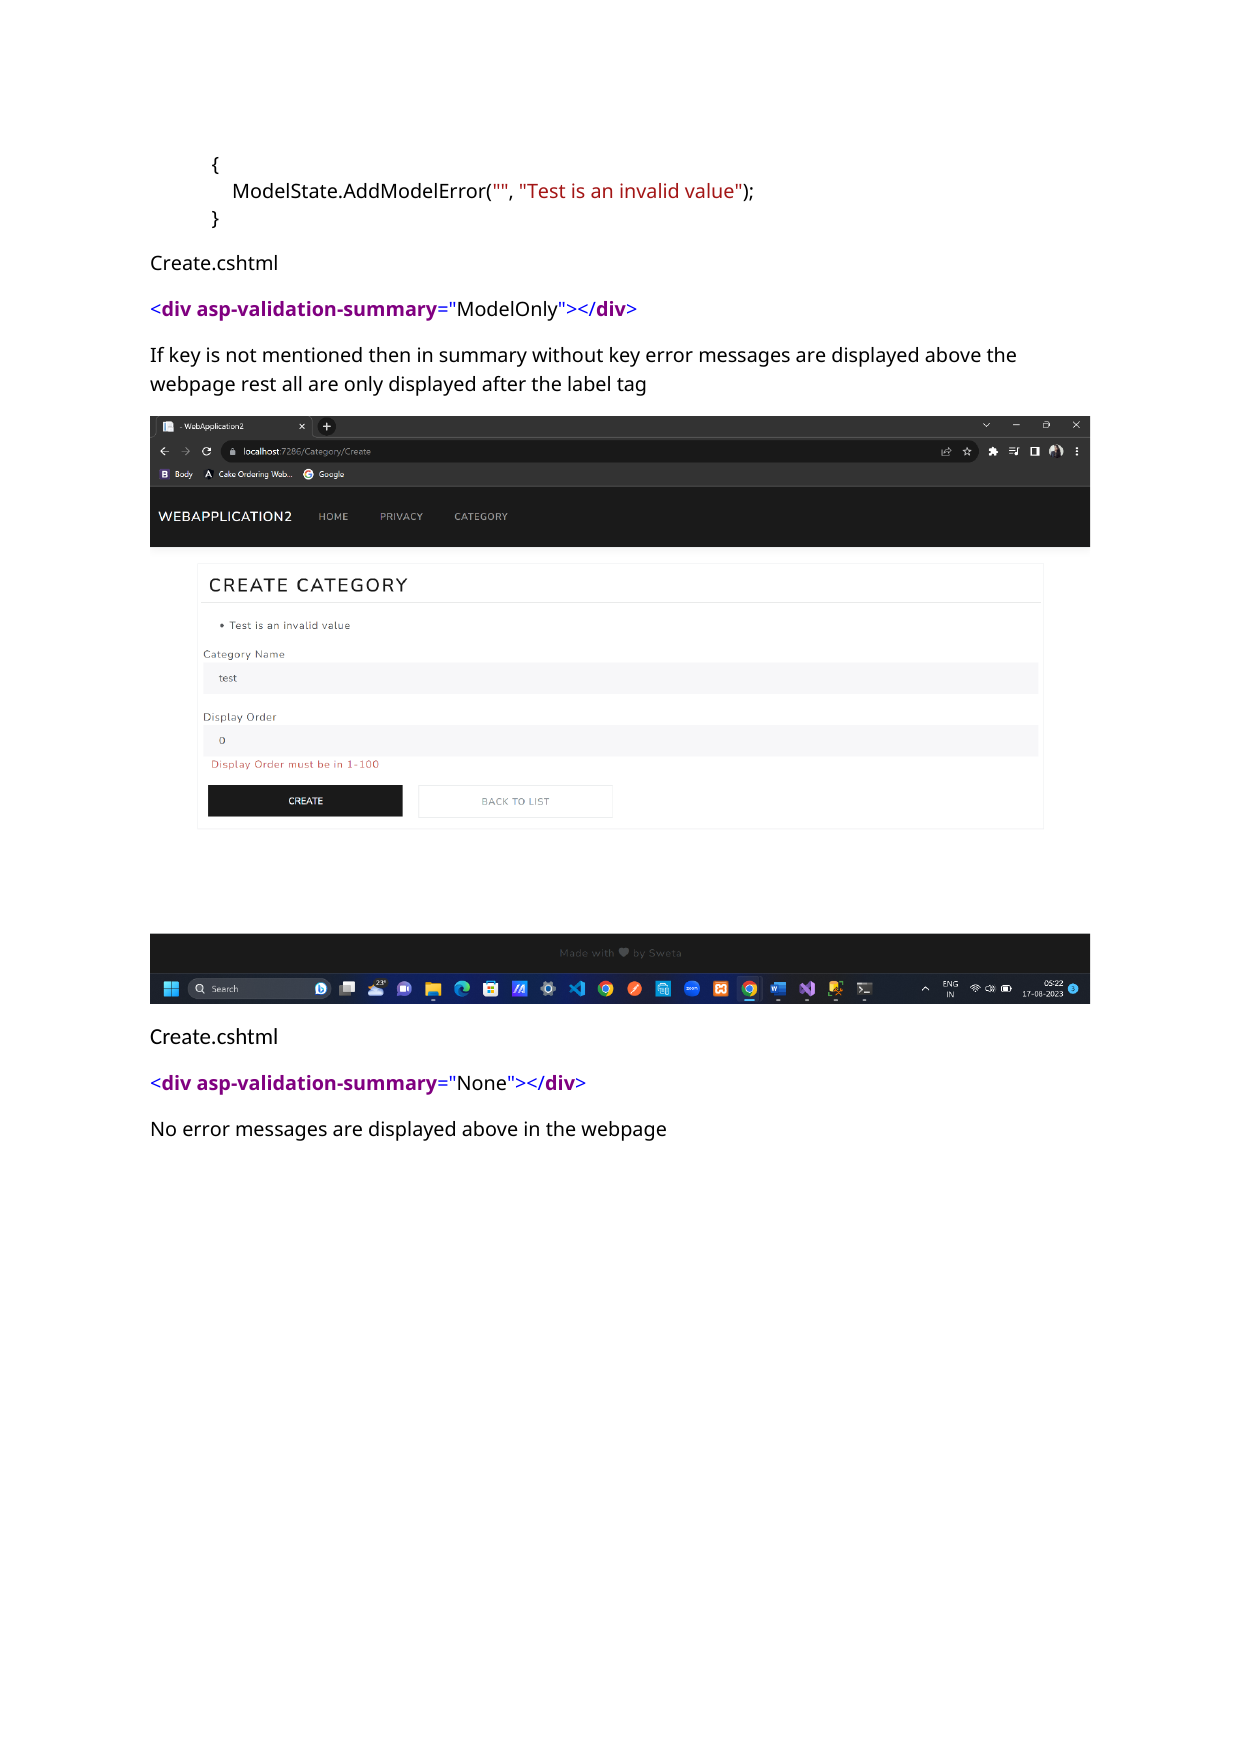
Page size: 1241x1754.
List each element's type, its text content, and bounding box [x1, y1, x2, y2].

text No error messages are displayed above in the webpage [150, 1115, 1090, 1142]
text Create.cshtml [150, 250, 1090, 277]
text <div asp-validation-summary="ModelOnly"></div> [150, 295, 1090, 322]
text { [150, 150, 1090, 177]
text If key is not mentioned then in summary without key error messages are displayed above the webpage rest all are only displayed after the label tag [150, 341, 1090, 397]
text Create.cshtml [150, 1022, 1090, 1051]
text ModelState.AddModelError("", "Test is an invalid value"); [150, 177, 1090, 204]
text <div asp-validation-summary="None"></div> [150, 1069, 1090, 1096]
text } [150, 204, 1090, 231]
picture [150, 416, 1091, 1004]
